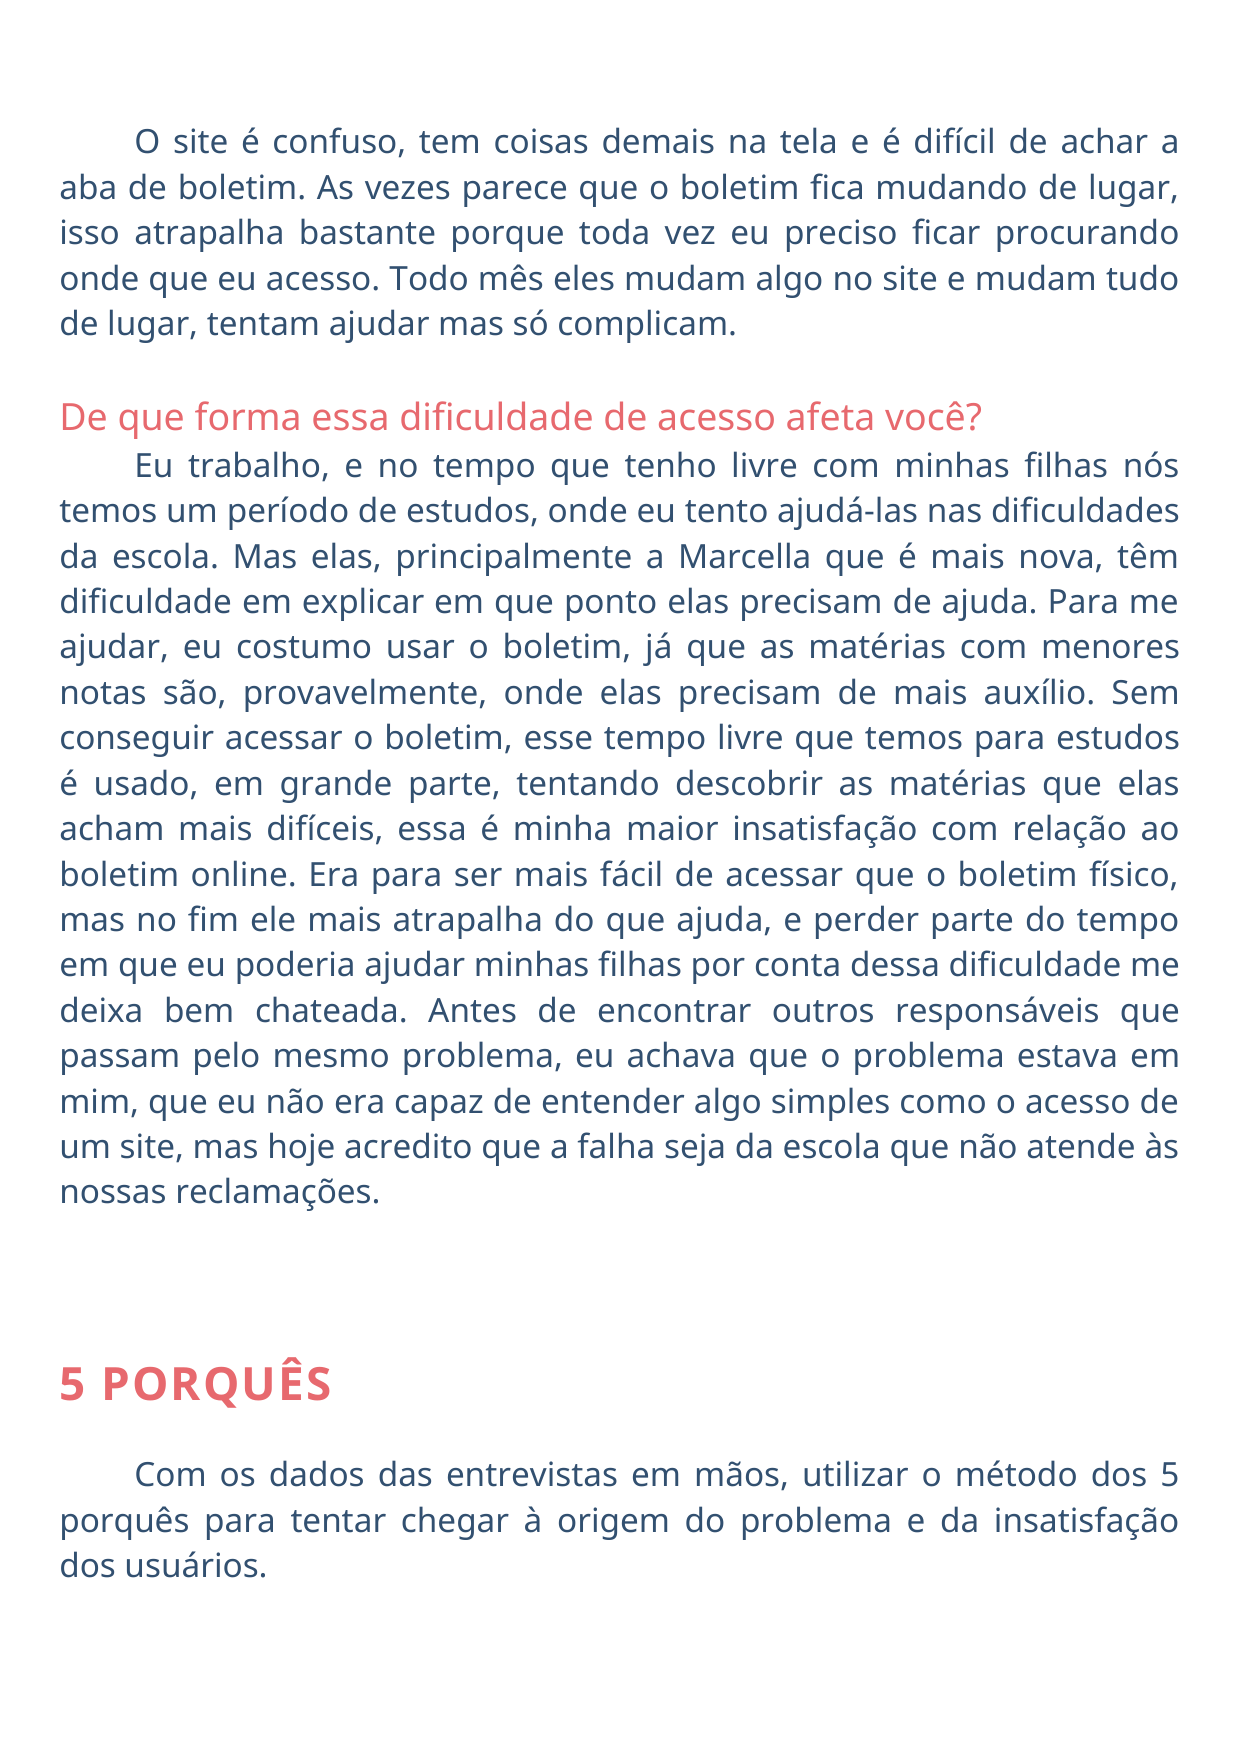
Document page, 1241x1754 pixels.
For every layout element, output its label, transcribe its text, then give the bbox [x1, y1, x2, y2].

text O site é confuso, tem coisas demais na tela e é difícil de achar a aba de boletim. As vezes parece que o boletim fica mudando de lugar, isso atrapalha bastante porque toda vez eu preciso ficar procurando onde que eu acesso. Todo mês eles mudam algo no site e mudam tudo de lugar, tentam ajudar mas só complicam. [59, 118, 1181, 345]
text De que forma essa dificuldade de acesso afeta você? [59, 391, 1181, 442]
text Com os dados das entrevistas em mãos, utilizar o método dos 5 porquês para tentar chegar à origem do problema e da insatisfação dos usuários. [59, 1451, 1181, 1587]
title 5 PORQUÊS [59, 1351, 1181, 1413]
text Eu trabalho, e no tempo que tenho livre com minhas filhas nós temos um período de estudos, onde eu tento ajudá-las nas dificuldades da escola. Mas elas, principalmente a Marcella que é mais nova, têm dificuldade em explicar em que ponto elas precisam de ajuda. Para me ajudar, eu costumo usar o boletim, já que as matérias com menores notas são, provavelmente, onde elas precisam de mais auxílio. Sem conseguir acessar o boletim, esse tempo livre que temos para estudos é usado, em grande parte, tentando descobrir as matérias que elas acham mais difíceis, essa é minha maior insatisfação com relação ao boletim online. Era para ser mais fácil de acessar que o boletim físico, mas no fim ele mais atrapalha do que ajuda, e perder parte do tempo em que eu poderia ajudar minhas filhas por conta dessa dificuldade me deixa bem chateada. Antes de encontrar outros responsáveis que passam pelo mesmo problema, eu achava que o problema estava em mim, que eu não era capaz de entender algo simples como o acesso de um site, mas hoje acredito que a falha seja da escola que não atende às nossas reclamações. [59, 442, 1181, 1214]
